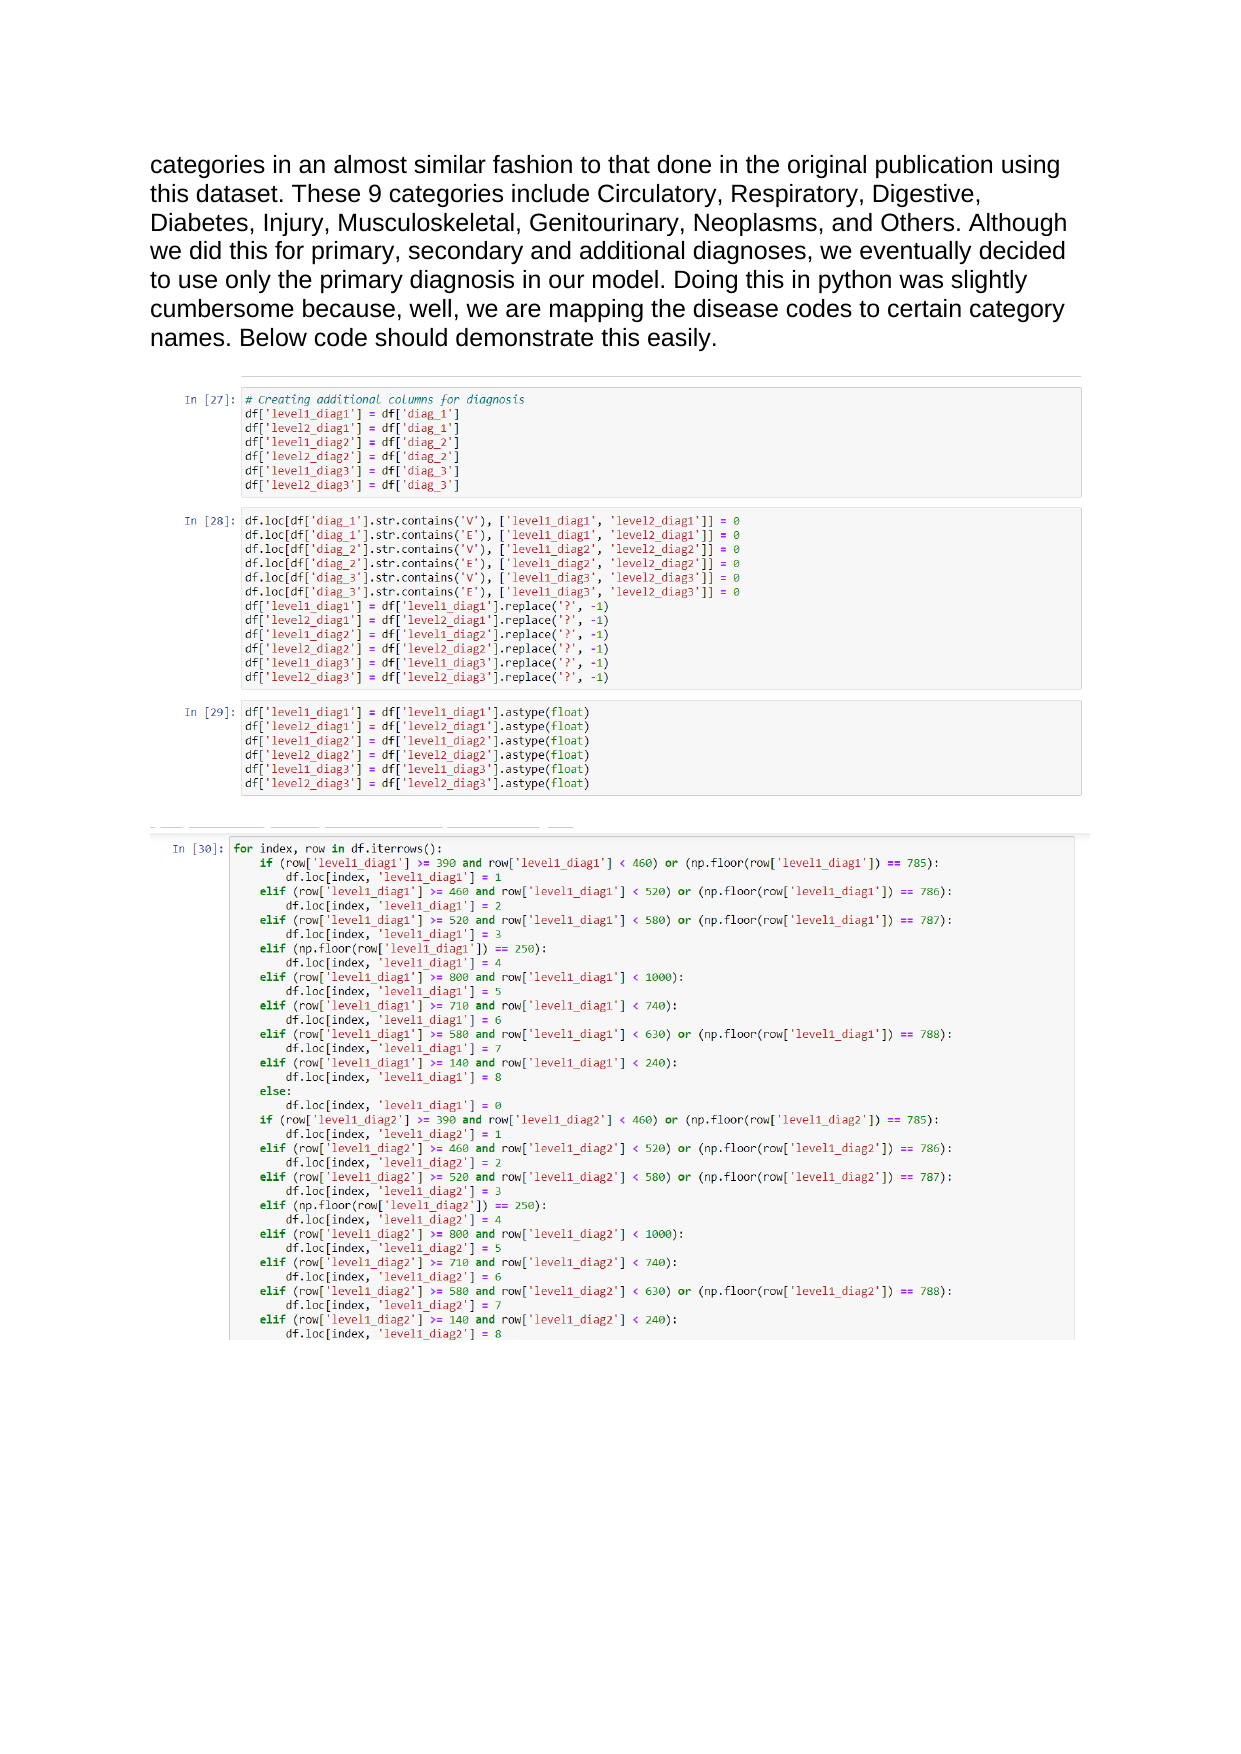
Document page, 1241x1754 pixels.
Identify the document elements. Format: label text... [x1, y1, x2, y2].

picture [150, 827, 1091, 1340]
picture [150, 376, 1091, 803]
